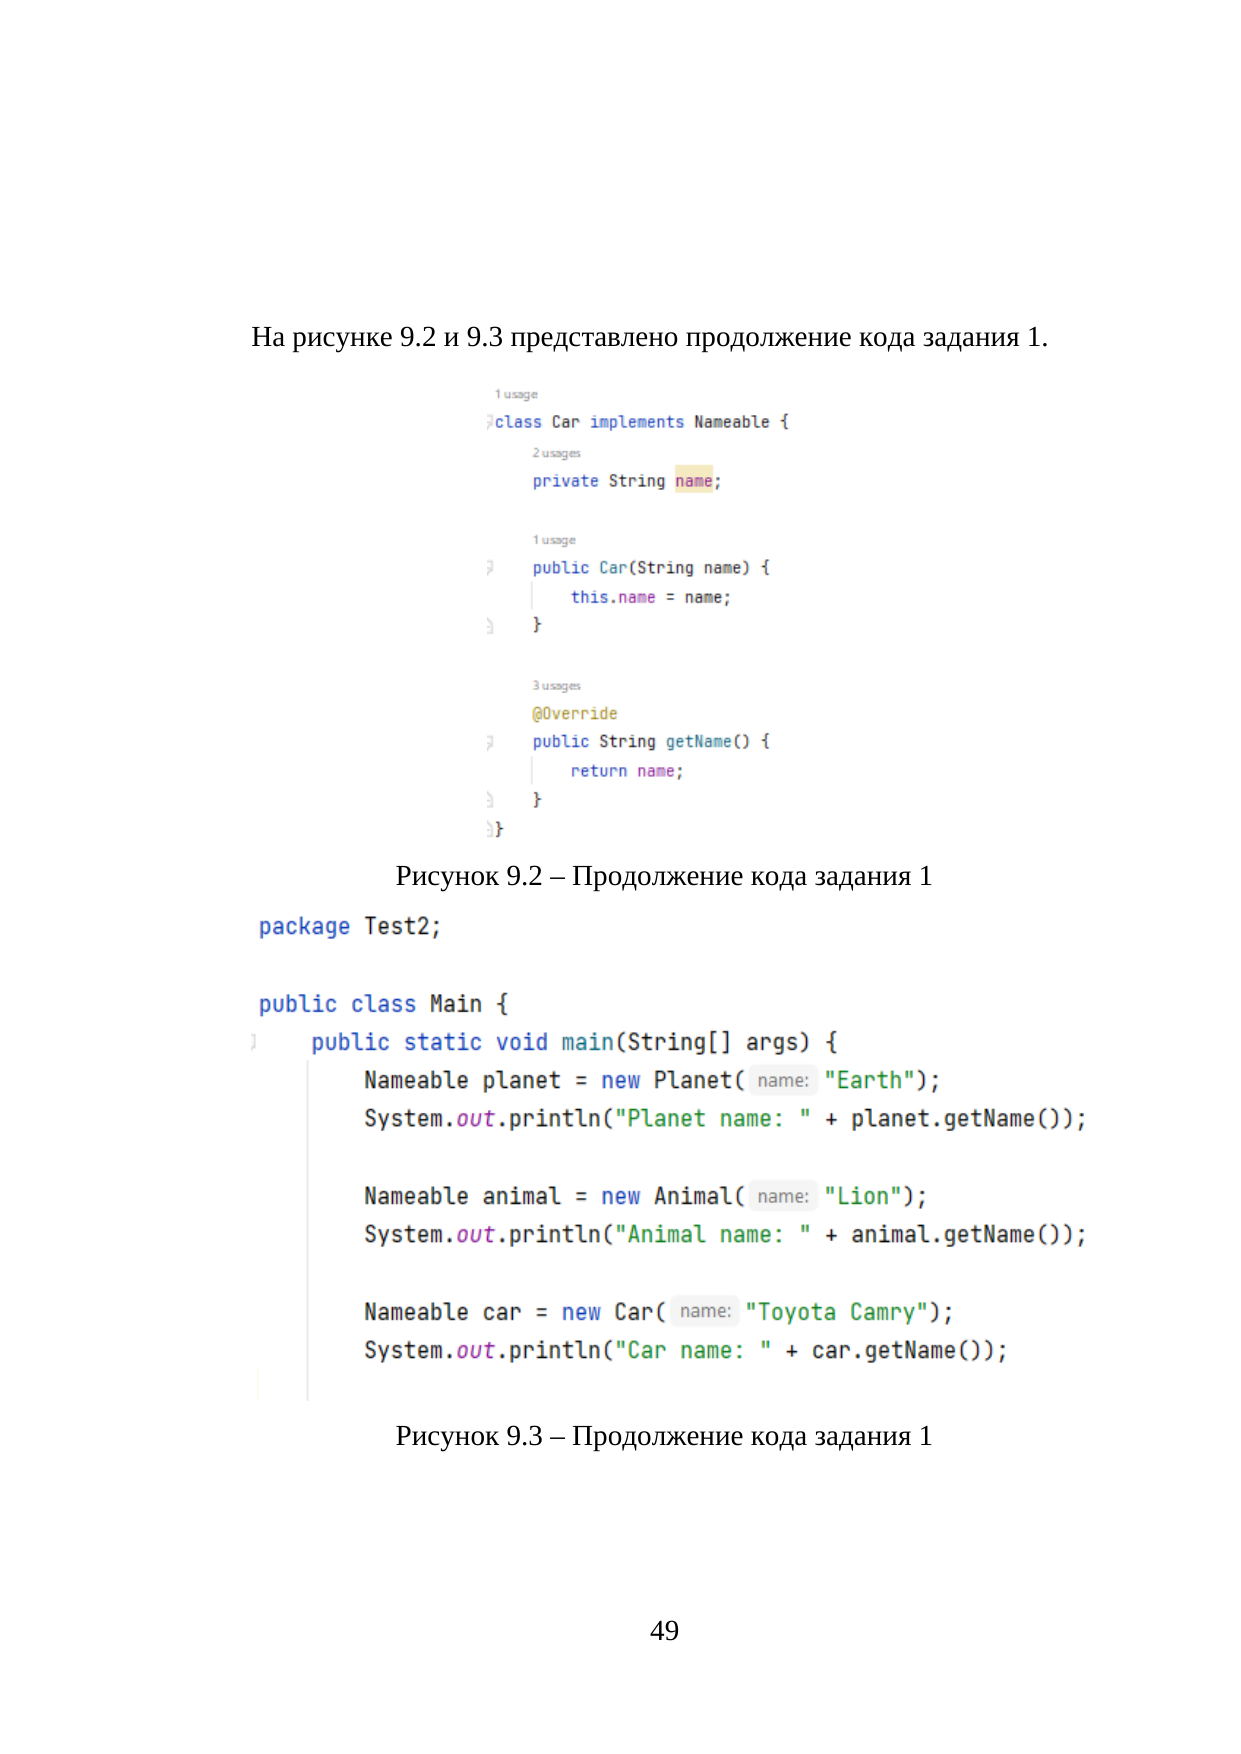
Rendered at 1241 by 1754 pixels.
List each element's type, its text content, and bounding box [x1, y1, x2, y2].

text Рисунок 9.2 – Продолжение кода задания 1 [177, 858, 1152, 891]
text Рисунок 9.3 – Продолжение кода задания 1 [177, 1418, 1152, 1451]
picture [251, 908, 1226, 1401]
picture [487, 369, 916, 842]
text На рисунке 9.2 и 9.3 представлено продолжение кода задания 1. [177, 319, 1152, 353]
